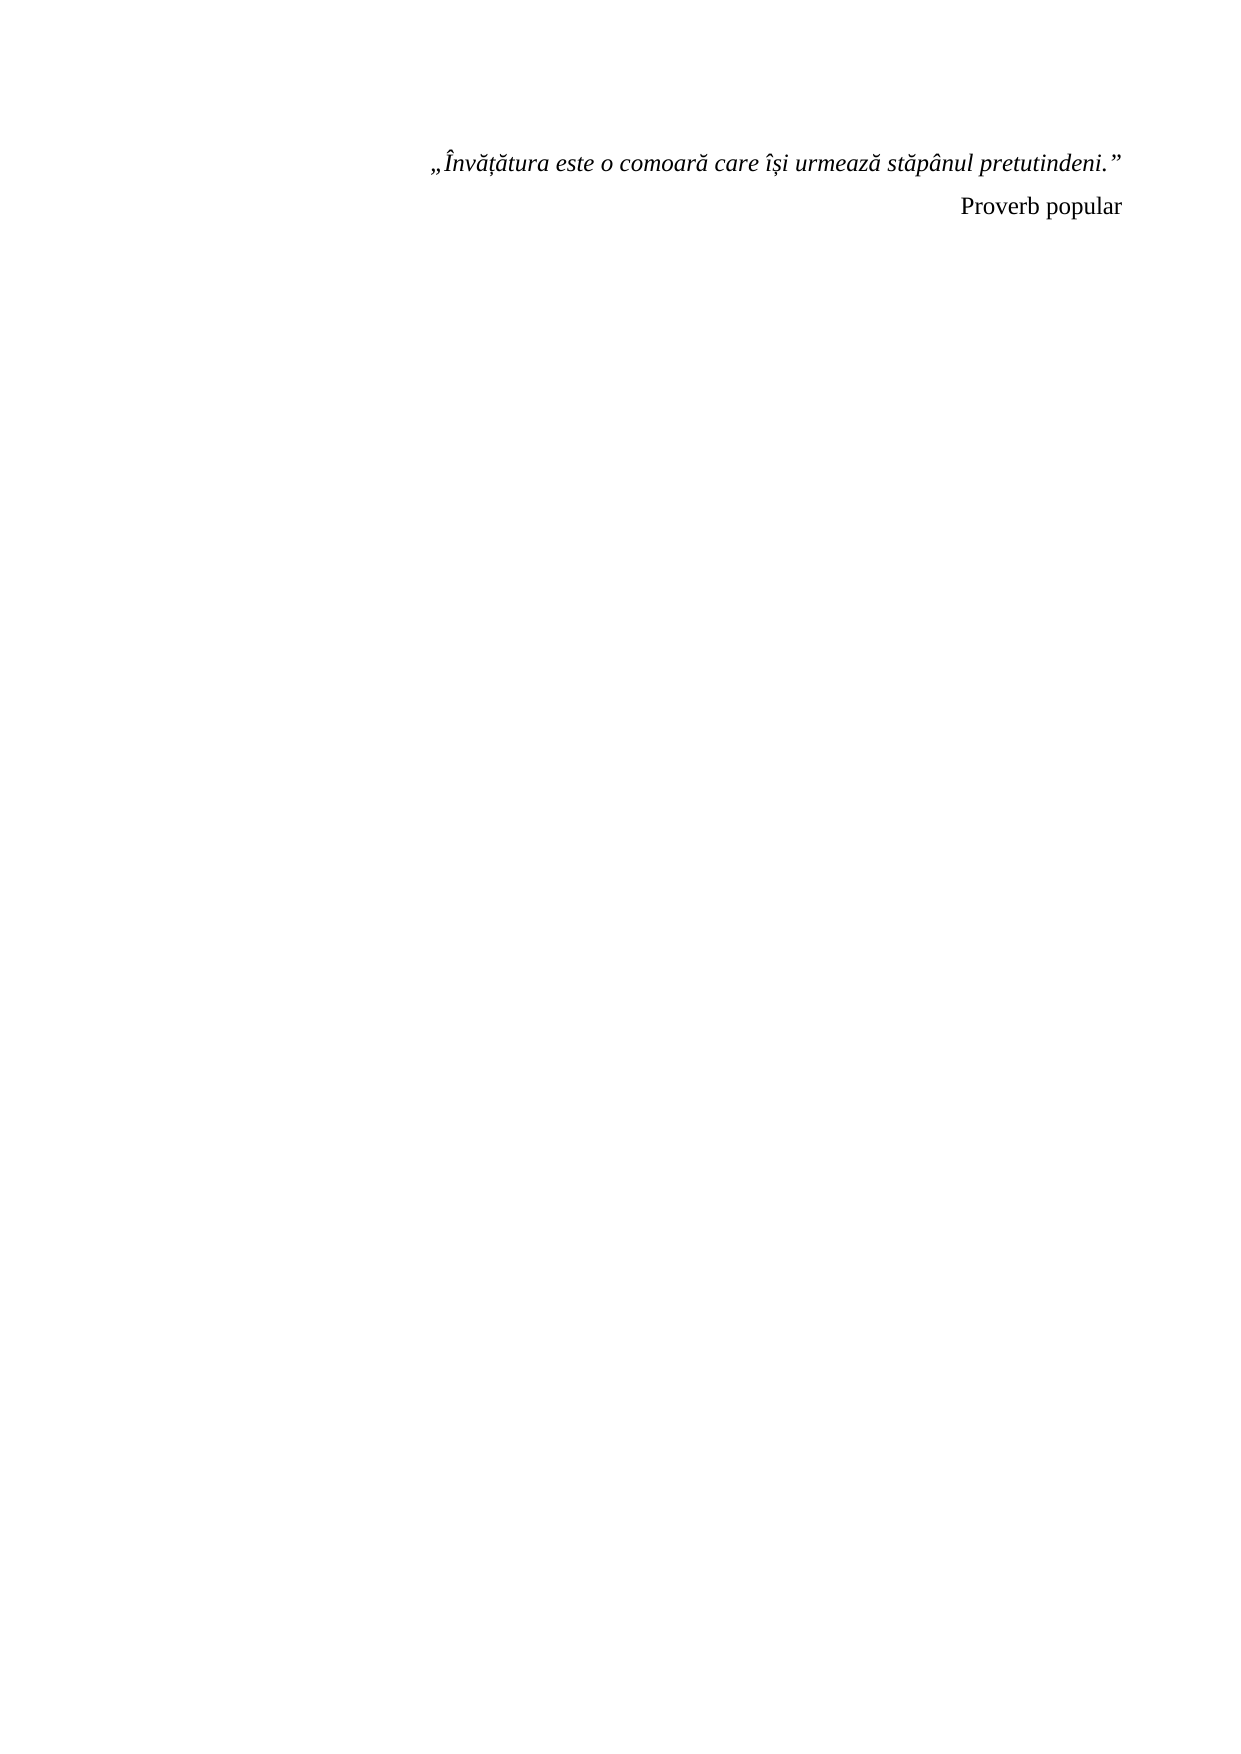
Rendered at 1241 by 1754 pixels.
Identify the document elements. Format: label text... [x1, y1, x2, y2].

text „Învățătura este o comoară care își urmează stăpânul pretutindeni.” [148, 148, 1122, 176]
text Proverb popular [148, 191, 1122, 219]
